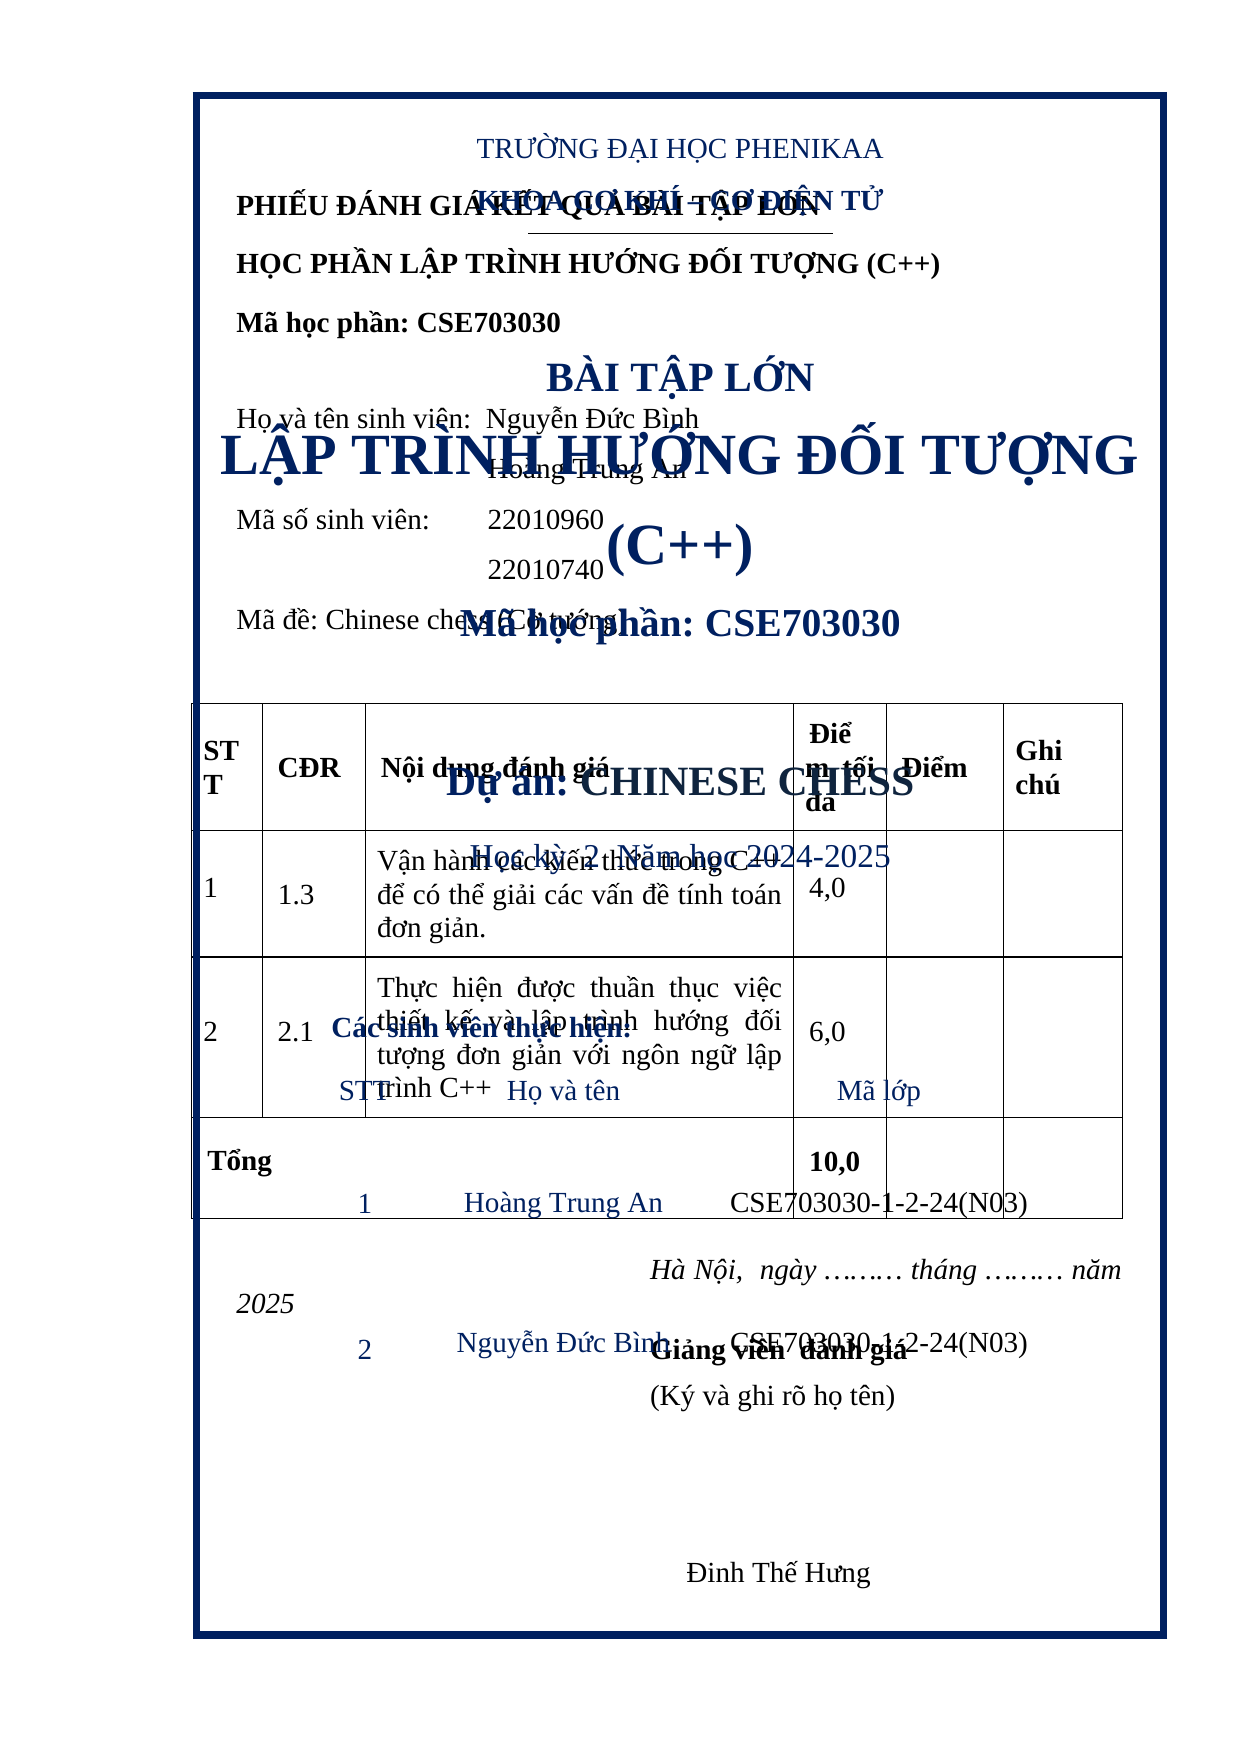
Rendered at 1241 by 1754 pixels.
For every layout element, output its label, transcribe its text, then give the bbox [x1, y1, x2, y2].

text HỌC PHẦN LẬP TRÌNH HƯỚNG ĐỐI TƯỢNG (C++) [236, 246, 1122, 280]
text Hà Nội, ngày ……… tháng ……… năm 2025 [236, 1252, 1122, 1319]
table_header STT [200, 704, 262, 830]
table_cell 1 [200, 831, 262, 956]
text Đinh Thế Hưng [611, 1555, 1122, 1588]
table_cell Tổng [200, 1118, 793, 1218]
table_cell 2 [200, 958, 262, 1117]
table_header CĐR [263, 704, 365, 830]
table_cell [1004, 1118, 1122, 1218]
table_cell [887, 958, 1003, 1117]
text Hoàng Trung An [487, 452, 768, 485]
table_cell [887, 1118, 1003, 1218]
text Họ và tên sinh viên: Nguyễn Đức Bình [236, 401, 1122, 435]
text (Ký và ghi rõ họ tên) [236, 1378, 1122, 1412]
table_cell Thực hiện được thuần thục việc thiết kế và lập trình hướng đối tượng đơn giản với ngôn ngữ lập trình C++ [366, 958, 793, 1117]
text Mã số sinh viên: 22010960 [236, 502, 1122, 535]
table_cell [887, 831, 1003, 956]
table_header Ghi chú [1004, 704, 1122, 830]
table_cell 10,0 [794, 1118, 886, 1218]
table_cell [1004, 958, 1122, 1117]
table_cell 2.1 [263, 958, 365, 1117]
table_cell 4,0 [794, 831, 886, 956]
table_cell [1004, 831, 1122, 956]
table_header Điểm tối đa [794, 704, 886, 830]
table_cell 1.3 [263, 831, 365, 956]
text 22010740 [487, 552, 1122, 586]
text Mã đề: Chinese chess (Cờ tướng) [236, 602, 1122, 636]
table_cell Vận hành các kiến thức trong C++ để có thể giải các vấn đề tính toán đơn giản. [366, 831, 793, 956]
text Mã học phần: CSE703030 [236, 305, 1122, 338]
text PHIẾU ĐÁNH GIÁ KẾT QUẢ BÀI TẬP LỚN [236, 188, 1122, 221]
table_cell 6,0 [794, 958, 886, 1117]
text Giảng viên đánh giá [236, 1332, 1122, 1366]
table_header Điểm [887, 704, 1003, 830]
table_header Nội dung đánh giá [366, 704, 793, 830]
